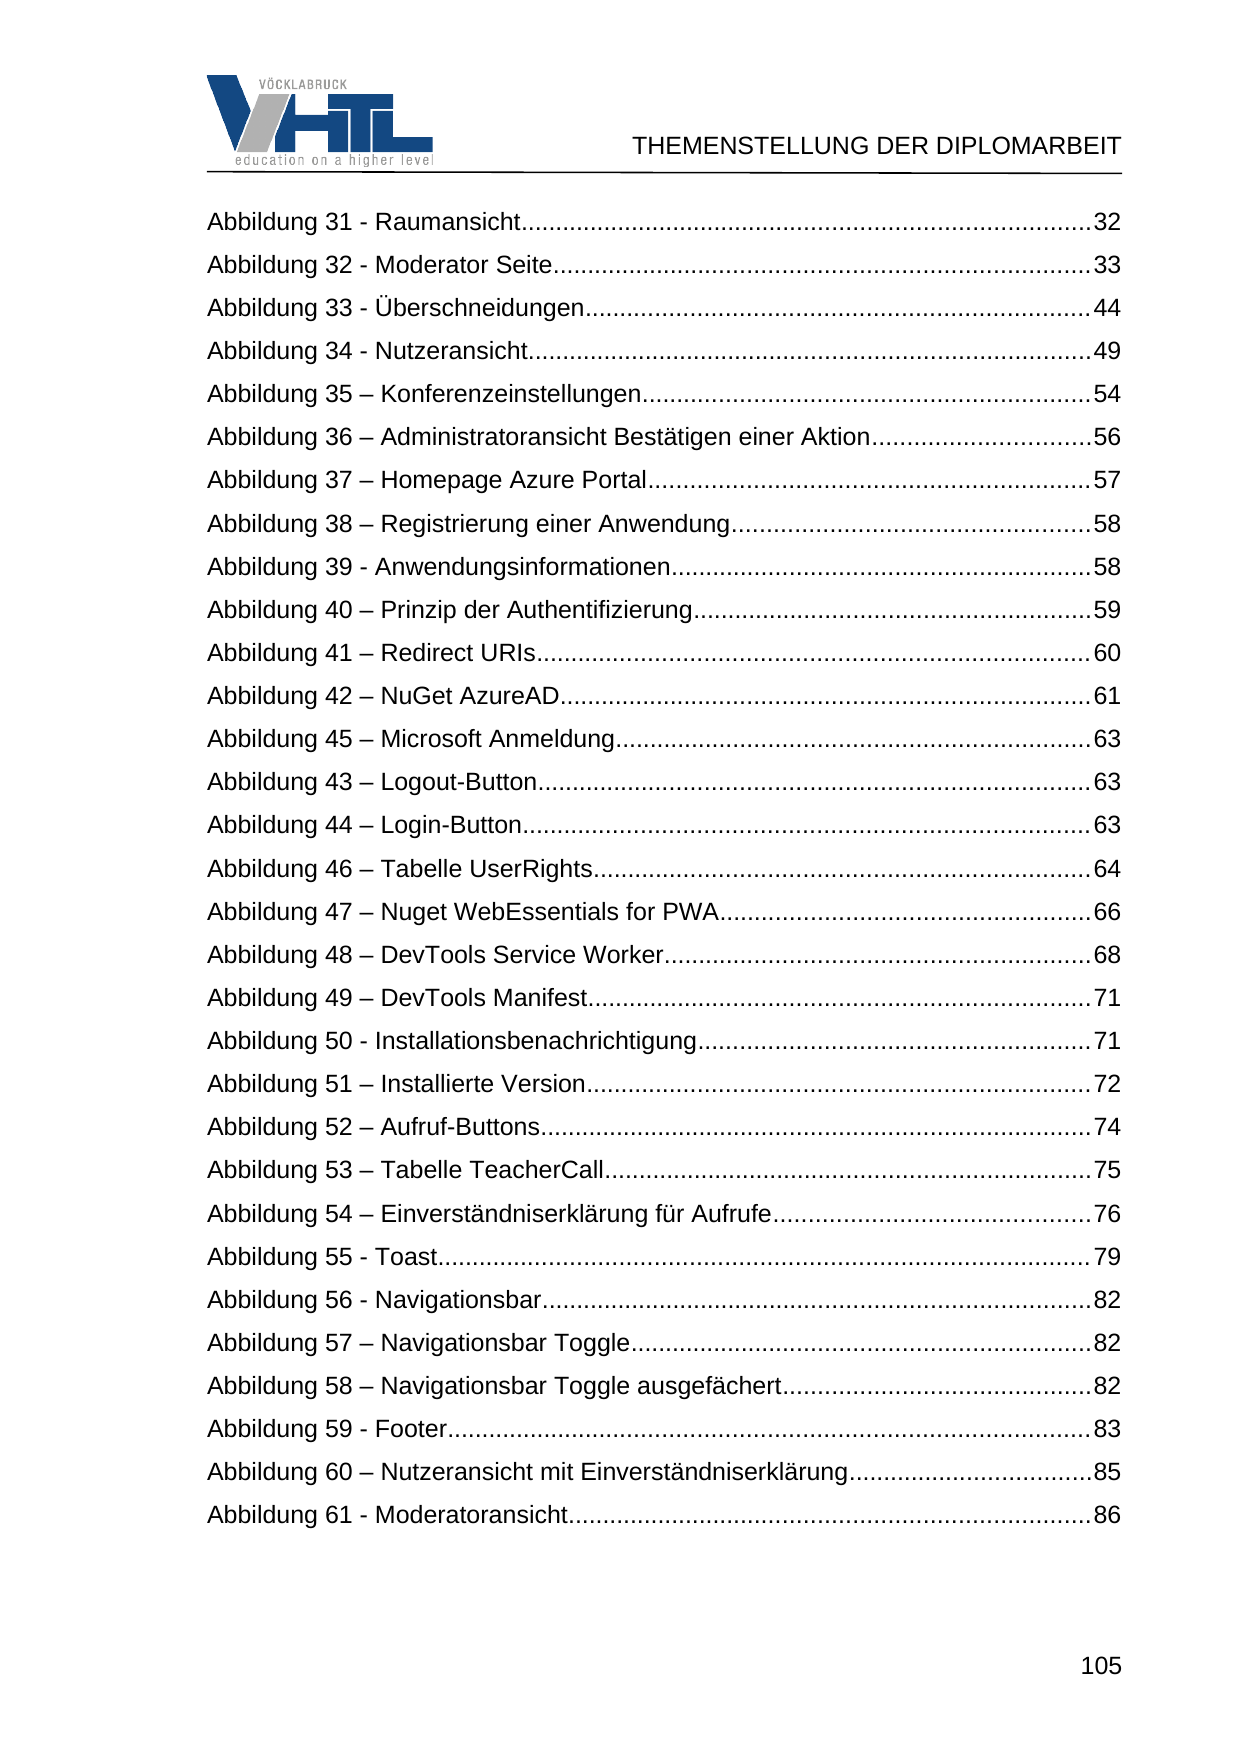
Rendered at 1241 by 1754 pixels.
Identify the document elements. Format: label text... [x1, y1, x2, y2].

text Abbildung 38 – Registrierung einer Anwendung 58 [207, 509, 1122, 537]
text Abbildung 56 - Navigationsbar 82 [207, 1285, 1122, 1314]
text Abbildung 52 – Aufruf-Buttons 74 [207, 1112, 1122, 1141]
text Abbildung 34 - Nutzeransicht 49 [207, 336, 1122, 365]
text Abbildung 46 – Tabelle UserRights 64 [207, 854, 1122, 882]
text Abbildung 41 – Redirect URIs 60 [207, 638, 1122, 667]
text Abbildung 53 – Tabelle TeacherCall 75 [207, 1156, 1122, 1184]
text Abbildung 42 – NuGet AzureAD 61 [207, 681, 1122, 710]
text Abbildung 40 – Prinzip der Authentifizierung 59 [207, 595, 1122, 624]
text Abbildung 58 – Navigationsbar Toggle ausgefächert 82 [207, 1371, 1122, 1400]
text Abbildung 60 – Nutzeransicht mit Einverständniserklärung 85 [207, 1457, 1122, 1486]
text Abbildung 31 - Raumansicht 32 [207, 207, 1122, 236]
text Abbildung 57 – Navigationsbar Toggle 82 [207, 1328, 1122, 1357]
text Abbildung 37 – Homepage Azure Portal 57 [207, 466, 1122, 494]
text Abbildung 49 – DevTools Manifest 71 [207, 983, 1122, 1012]
text Abbildung 59 - Footer 83 [207, 1414, 1122, 1443]
text Abbildung 33 - Überschneidungen 44 [207, 293, 1122, 322]
text Abbildung 51 – Installierte Version 72 [207, 1069, 1122, 1098]
text Abbildung 55 - Toast 79 [207, 1242, 1122, 1271]
text Abbildung 61 - Moderatoransicht 86 [207, 1501, 1122, 1529]
text Abbildung 39 - Anwendungsinformationen 58 [207, 552, 1122, 581]
text Abbildung 48 – DevTools Service Worker 68 [207, 940, 1122, 969]
text Abbildung 32 - Moderator Seite 33 [207, 250, 1122, 279]
text Abbildung 47 – Nuget WebEssentials for PWA 66 [207, 897, 1122, 926]
text Abbildung 36 – Administratoransicht Bestätigen einer Aktion 56 [207, 422, 1122, 451]
text Abbildung 45 – Microsoft Anmeldung 63 [207, 724, 1122, 753]
text Abbildung 35 – Konferenzeinstellungen 54 [207, 379, 1122, 408]
text Abbildung 50 - Installationsbenachrichtigung 71 [207, 1026, 1122, 1055]
picture [206, 75, 433, 167]
text Abbildung 44 – Login-Button 63 [207, 811, 1122, 839]
text Abbildung 54 – Einverständniserklärung für Aufrufe 76 [207, 1199, 1122, 1227]
text Abbildung 43 – Logout-Button 63 [207, 767, 1122, 796]
